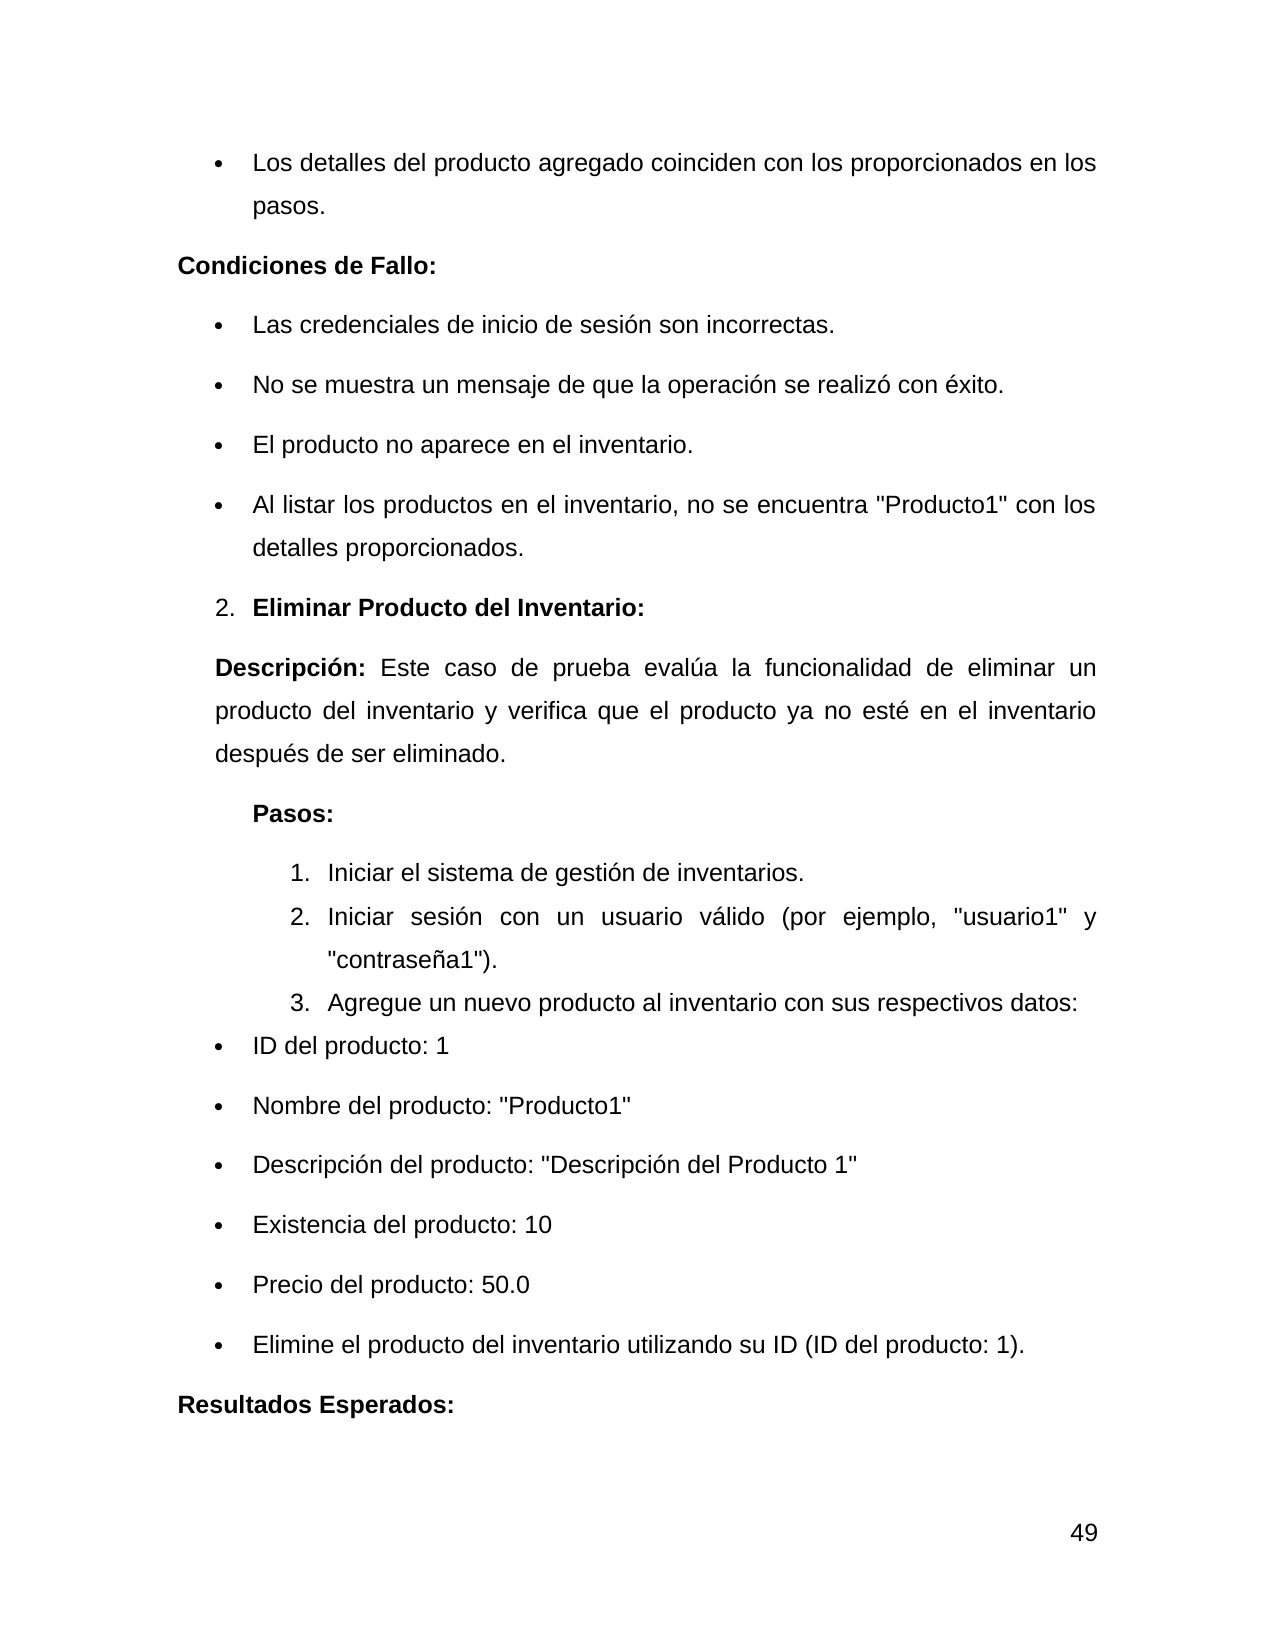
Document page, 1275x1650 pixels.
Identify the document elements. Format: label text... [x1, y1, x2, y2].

list El producto no aparece en el inventario. [215, 430, 1098, 459]
list No se muestra un mensaje de que la operación se realizó con éxito. [215, 370, 1098, 399]
list Agregue un nuevo producto al inventario con sus respectivos datos: [290, 988, 1098, 1016]
text Descripción: Este caso de prueba evalúa la funcionalidad de eliminar un producto del inventario y verifica que el producto ya no esté en el inventario después de ser eliminado. [215, 652, 1098, 767]
text Condiciones de Fallo: [177, 251, 1098, 279]
list Precio del producto: 50.0 [215, 1270, 1098, 1299]
list Descripción del producto: "Descripción del Producto 1" [215, 1150, 1098, 1179]
list Al listar los productos en el inventario, no se encuentra "Producto1" con los detalles proporcionados. [215, 490, 1098, 562]
list Iniciar el sistema de gestión de inventarios. [290, 858, 1098, 887]
list Existencia del producto: 10 [215, 1210, 1098, 1239]
list Los detalles del producto agregado coinciden con los proporcionados en los pasos. [215, 148, 1098, 219]
list Eliminar Producto del Inventario: [215, 593, 1098, 621]
list Elimine el producto del inventario utilizando su ID (ID del producto: 1). [215, 1330, 1098, 1358]
text Pasos: [252, 798, 1098, 827]
text Resultados Esperados: [177, 1389, 1098, 1418]
list ID del producto: 1 [215, 1031, 1098, 1059]
list Las credenciales de inicio de sesión son incorrectas. [215, 310, 1098, 339]
list Nombre del producto: "Producto1" [215, 1091, 1098, 1119]
list Iniciar sesión con un usuario válido (por ejemplo, "usuario1" y "contraseña1"). [290, 901, 1098, 973]
